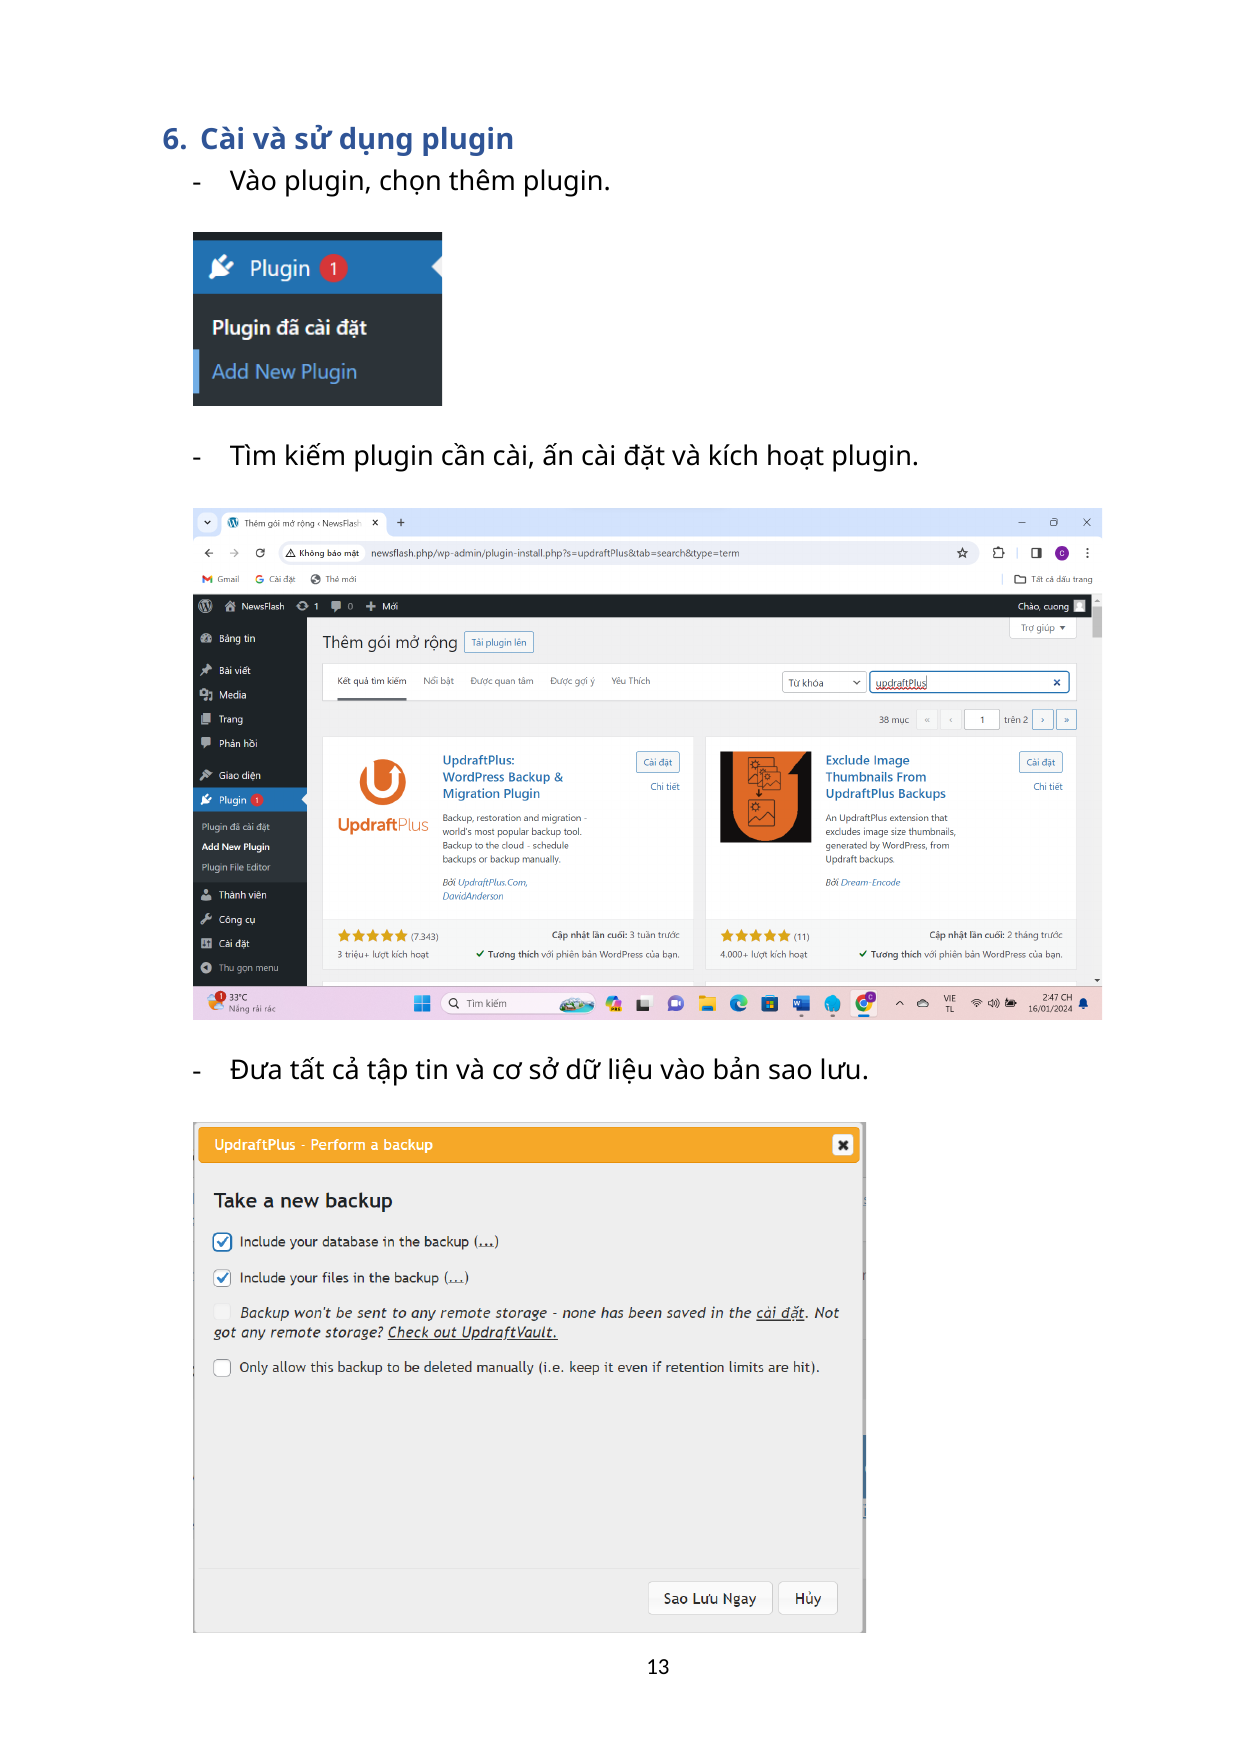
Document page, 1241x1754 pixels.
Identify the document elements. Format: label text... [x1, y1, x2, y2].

list Đưa tất cả tập tin và cơ sở dữ liệu vào bản sao lưu. [192, 1050, 1122, 1087]
picture [193, 232, 443, 406]
list Tìm kiếm plugin cần cài, ấn cài đặt và kích hoạt plugin. [192, 436, 1122, 473]
list Vào plugin, chọn thêm plugin. [192, 161, 1122, 198]
subtitle Cài và sử dụng plugin [162, 118, 1122, 158]
picture [193, 1122, 867, 1633]
picture [193, 508, 1103, 1020]
